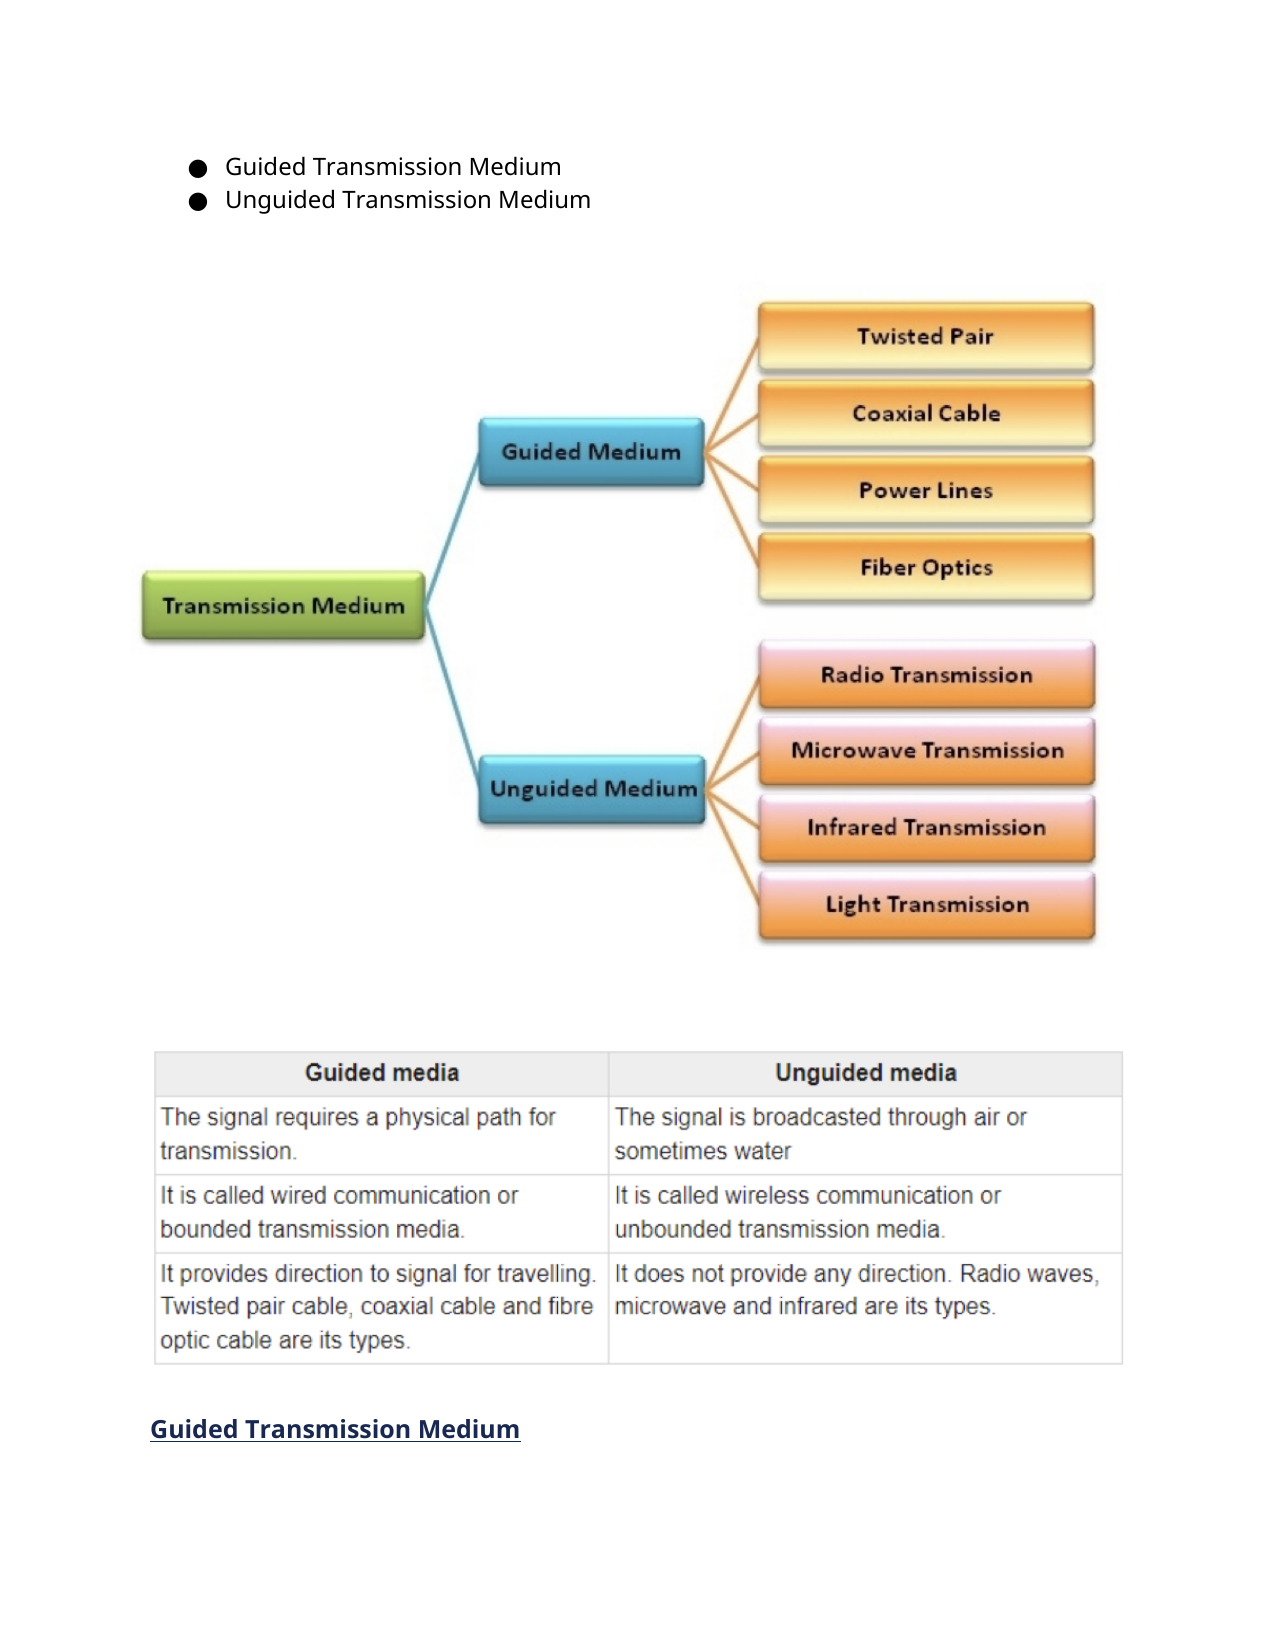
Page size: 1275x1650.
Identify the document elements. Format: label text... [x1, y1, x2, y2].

text Guided Transmission Medium [150, 1412, 1125, 1446]
list Unguided Transmission Medium [187, 183, 1125, 215]
picture [150, 1047, 1125, 1369]
picture [131, 256, 1107, 957]
list Guided Transmission Medium [187, 150, 1125, 183]
